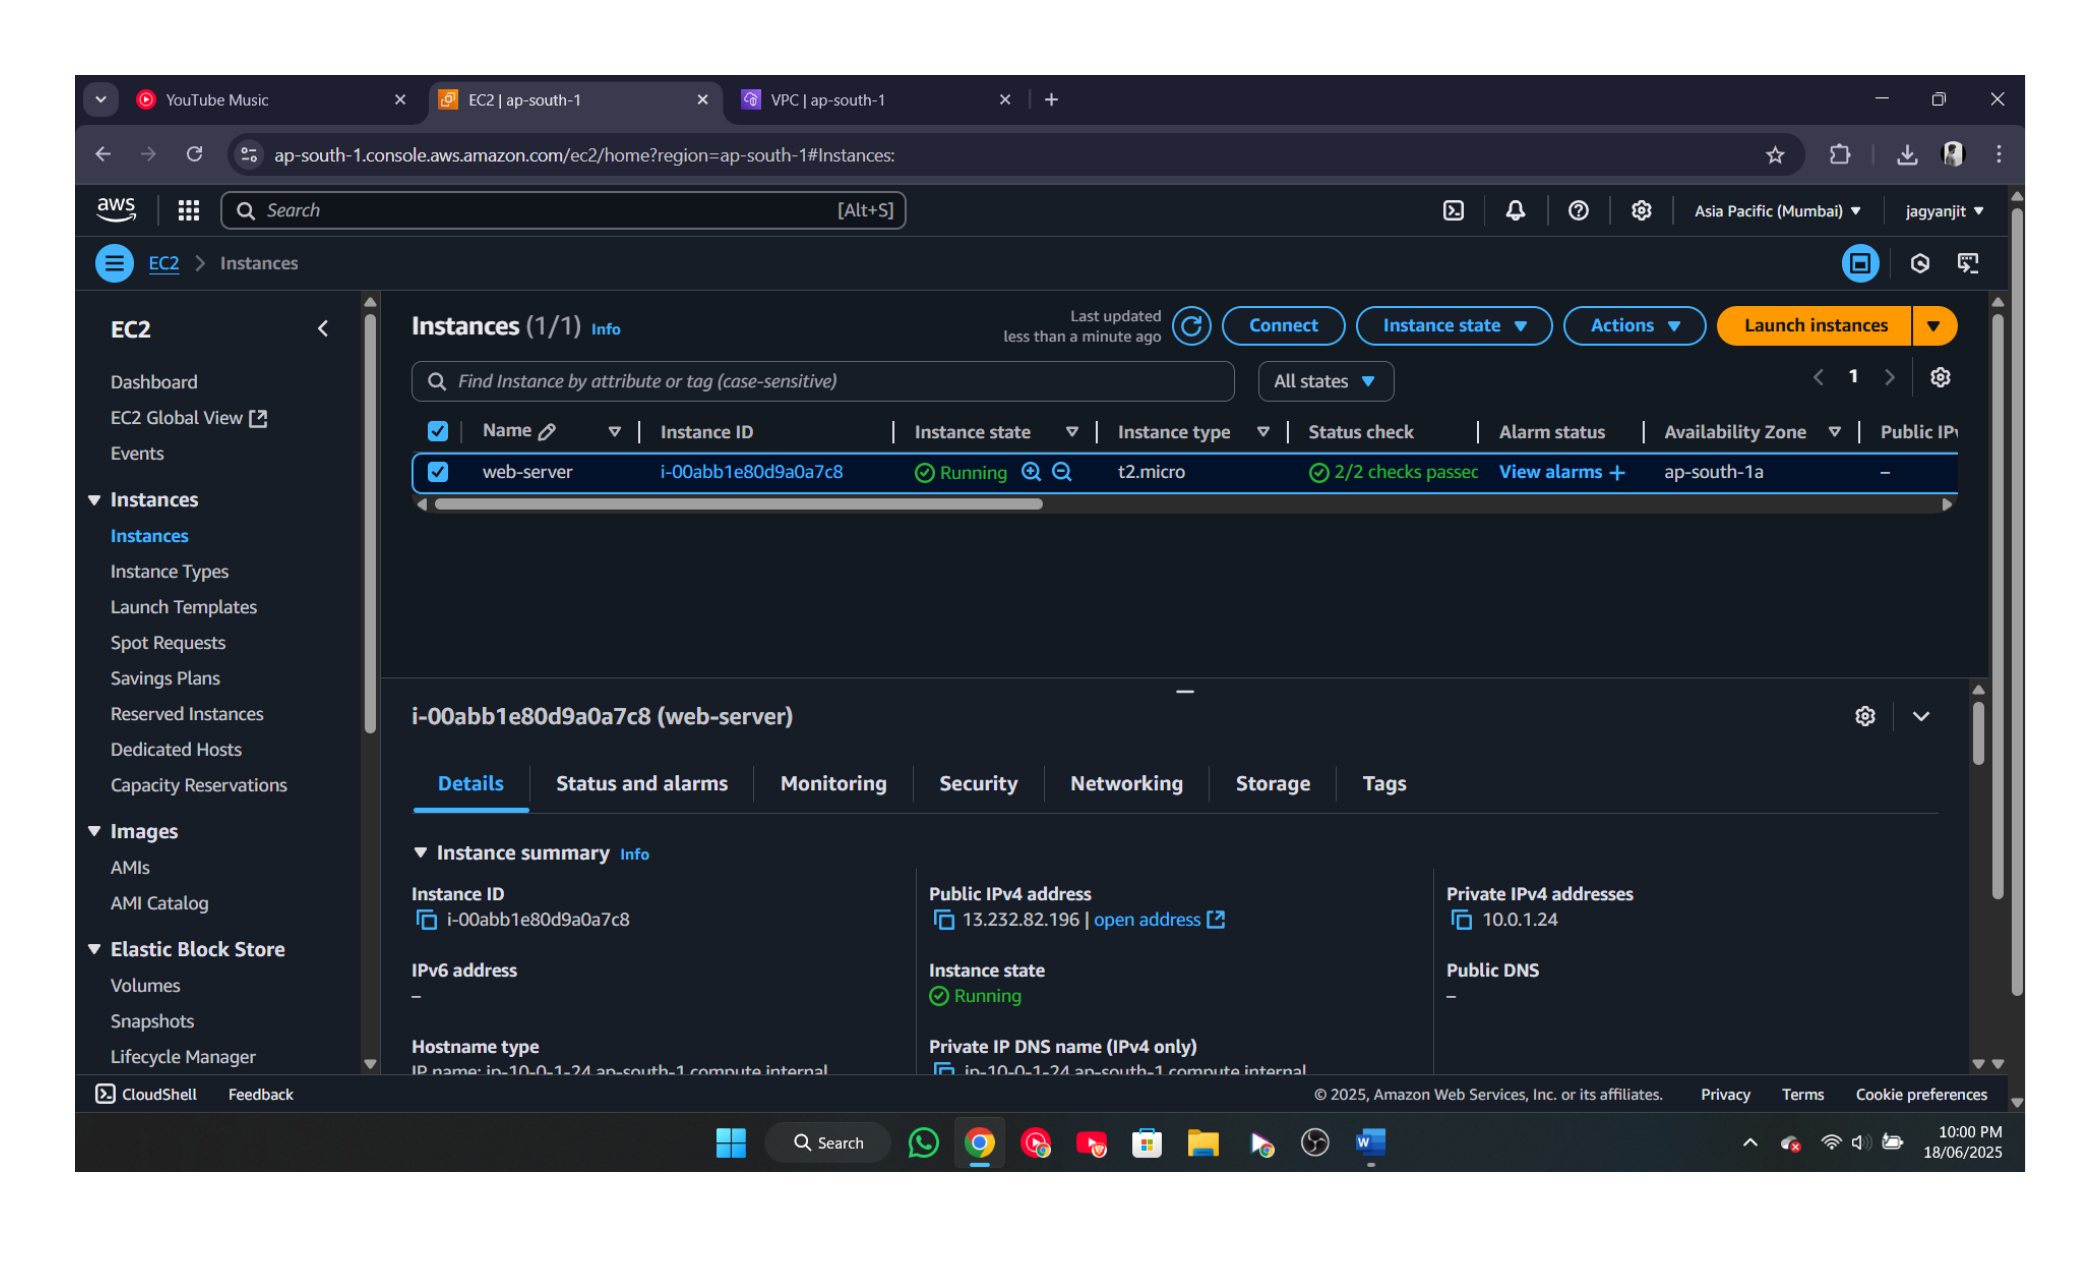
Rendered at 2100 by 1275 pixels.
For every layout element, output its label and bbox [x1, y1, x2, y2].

picture [75, 75, 2026, 1172]
